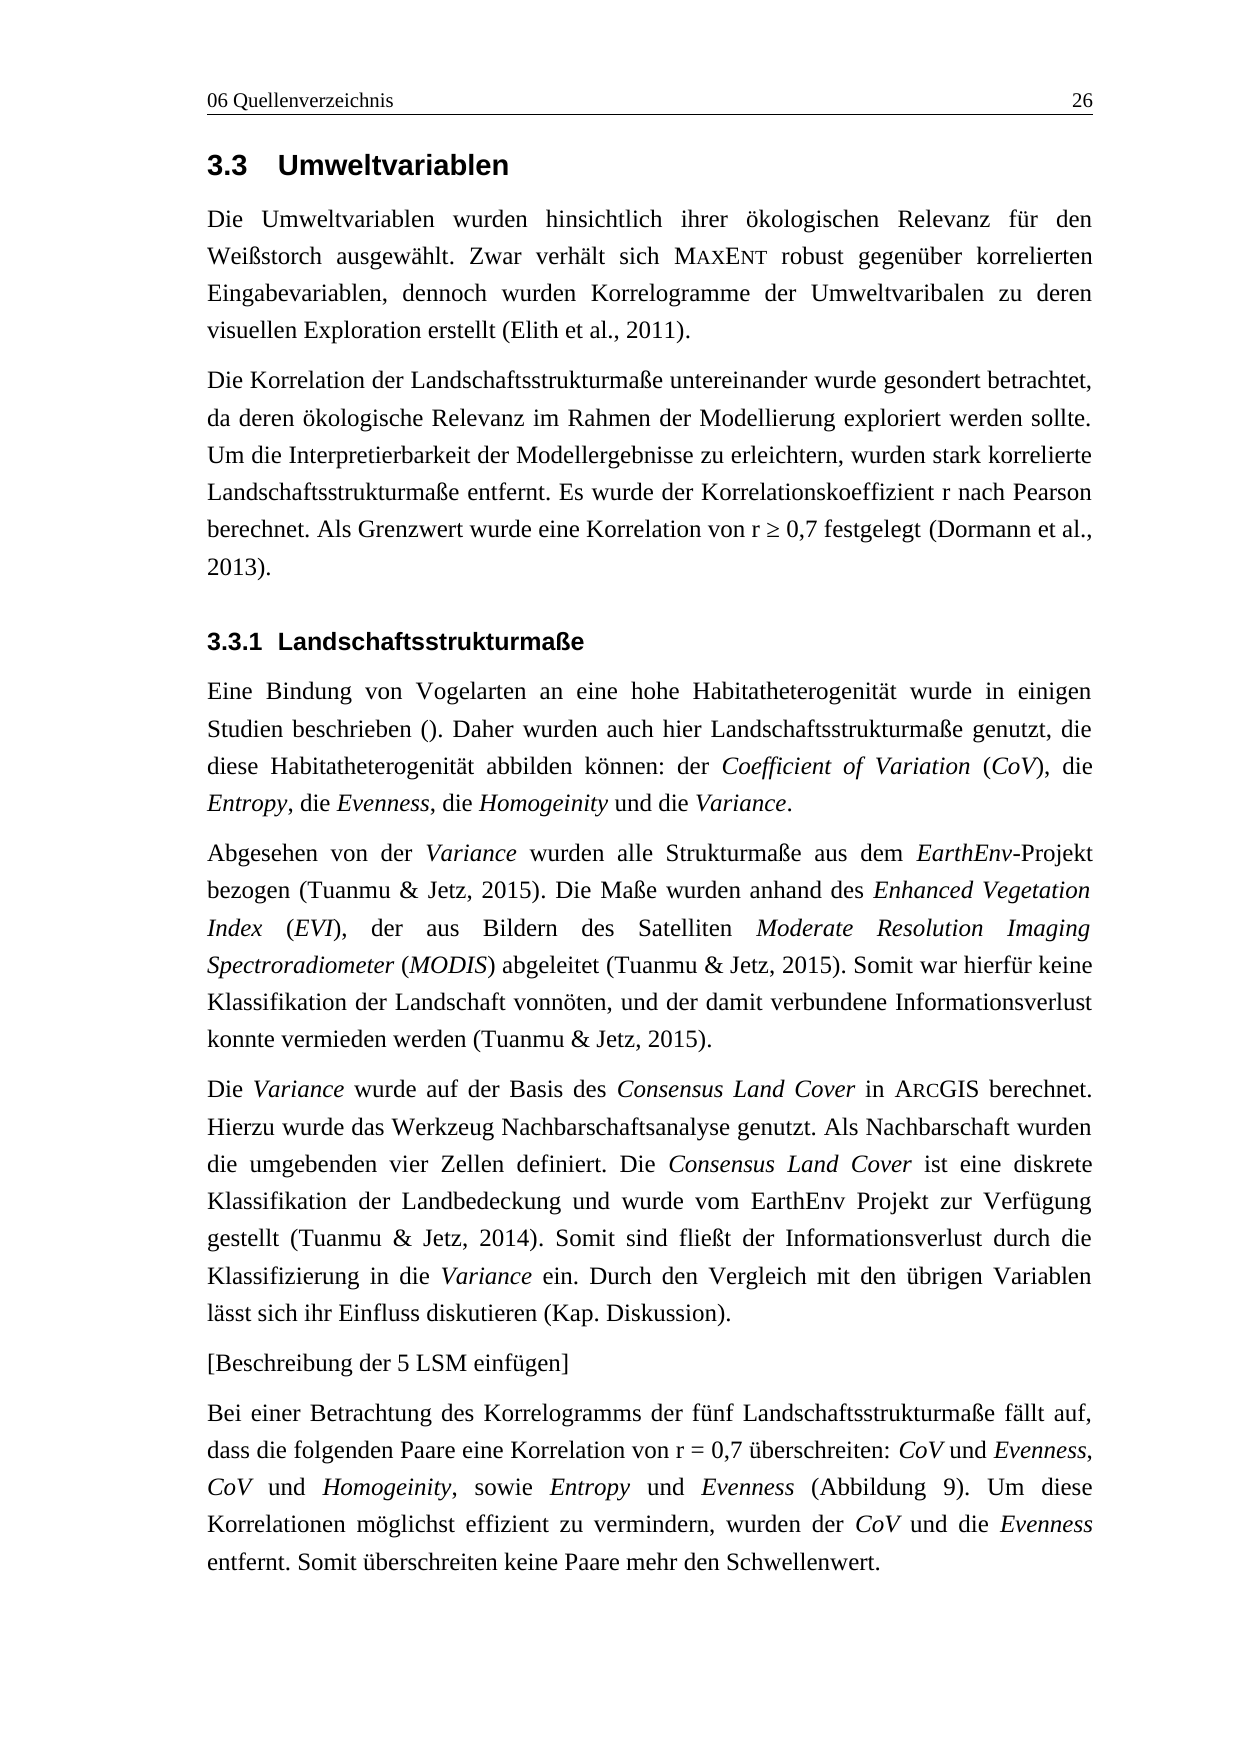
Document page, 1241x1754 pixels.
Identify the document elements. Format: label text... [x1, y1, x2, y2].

text Abgesehen von der Variance wurden alle Strukturmaße aus dem EarthEnv-Projekt bezogen (Tuanmu & Jetz, 2015). Die Maße wurden anhand des Enhanced Vegetation Index (EVI), der aus Bildern des Satelliten Moderate Resolution Imaging Spectroradiometer (MODIS) abgeleitet (Tuanmu & Jetz, 2015). Somit war hierfür keine Klassifikation der Landschaft vonnöten, und der damit verbundene Informationsverlust konnte vermieden werden (Tuanmu & Jetz, 2015). [207, 838, 1093, 1053]
text Bei einer Betrachtung des Korrelogramms der fünf Landschaftsstrukturmaße fällt auf, dass die folgenden Paare eine Korrelation von r = 0,7 überschreiten: CoV und Evenness, CoV und Homogeinity, sowie Entropy und Evenness (Abbildung 8). Um diese Korrelationen möglichst effizient zu vermindern, wurden der CoV und die Evenness entfernt. Somit überschreiten keine Paare mehr den Schwellenwert. [207, 1398, 1093, 1576]
subtitle Landschaftsstrukturmaße [207, 627, 1093, 655]
text Eine Bindung von Vogelarten an eine hohe Habitatheterogenität wurde in einigen Studien beschrieben (). Daher wurden auch hier Landschaftsstrukturmaße genutzt, die diese Habitatheterogenität abbilden können: der Coefficient of Variation (CoV), die Entropy, die Evenness, die Homogeinity und die Variance. [207, 676, 1093, 817]
subtitle Umweltvariablen [207, 148, 1093, 181]
text Die Variance wurde auf der Basis des Consensus Land Cover in ArcGIS berechnet. Hierzu wurde das Werkzeug Nachbarschaftsanalyse genutzt. Als Nachbarschaft wurden die umgebenden vier Zellen definiert. Die Consensus Land Cover ist eine diskrete Klassifikation der Landbedeckung und wurde vom EarthEnv Projekt zur Verfügung gestellt (Tuanmu & Jetz, 2014). Somit sind fließt der Informationsverlust durch die Klassifizierung in die Variance ein. Durch den Vergleich mit den übrigen Variablen lässt sich ihr Einfluss diskutieren (Kap. Diskussion). [207, 1074, 1093, 1327]
text [Beschreibung der 5 LSM einfügen] [207, 1348, 1093, 1377]
text Die Umweltvariablen wurden hinsichtlich ihrer ökologischen Relevanz für den Weißstorch ausgewählt. Zwar verhält sich MaxEnt robust gegenüber korrelierten Eingabevariablen, dennoch wurden Korrelogramme der Umweltvaribalen zu deren visuellen Exploration erstellt (Elith et al., 2011). [207, 204, 1093, 344]
text Die Korrelation der Landschaftsstrukturmaße untereinander wurde gesondert betrachtet, da deren ökologische Relevanz im Rahmen der Modellierung exploriert werden sollte. Um die Interpretierbarkeit der Modellergebnisse zu erleichtern, wurden stark korrelierte Landschaftsstrukturmaße entfernt. Es wurde der Korrelationskoeffizient r nach Pearson berechnet. Als Grenzwert wurde eine Korrelation von r ≥ 0,7 festgelegt (Dormann et al., 2013). [207, 365, 1093, 581]
